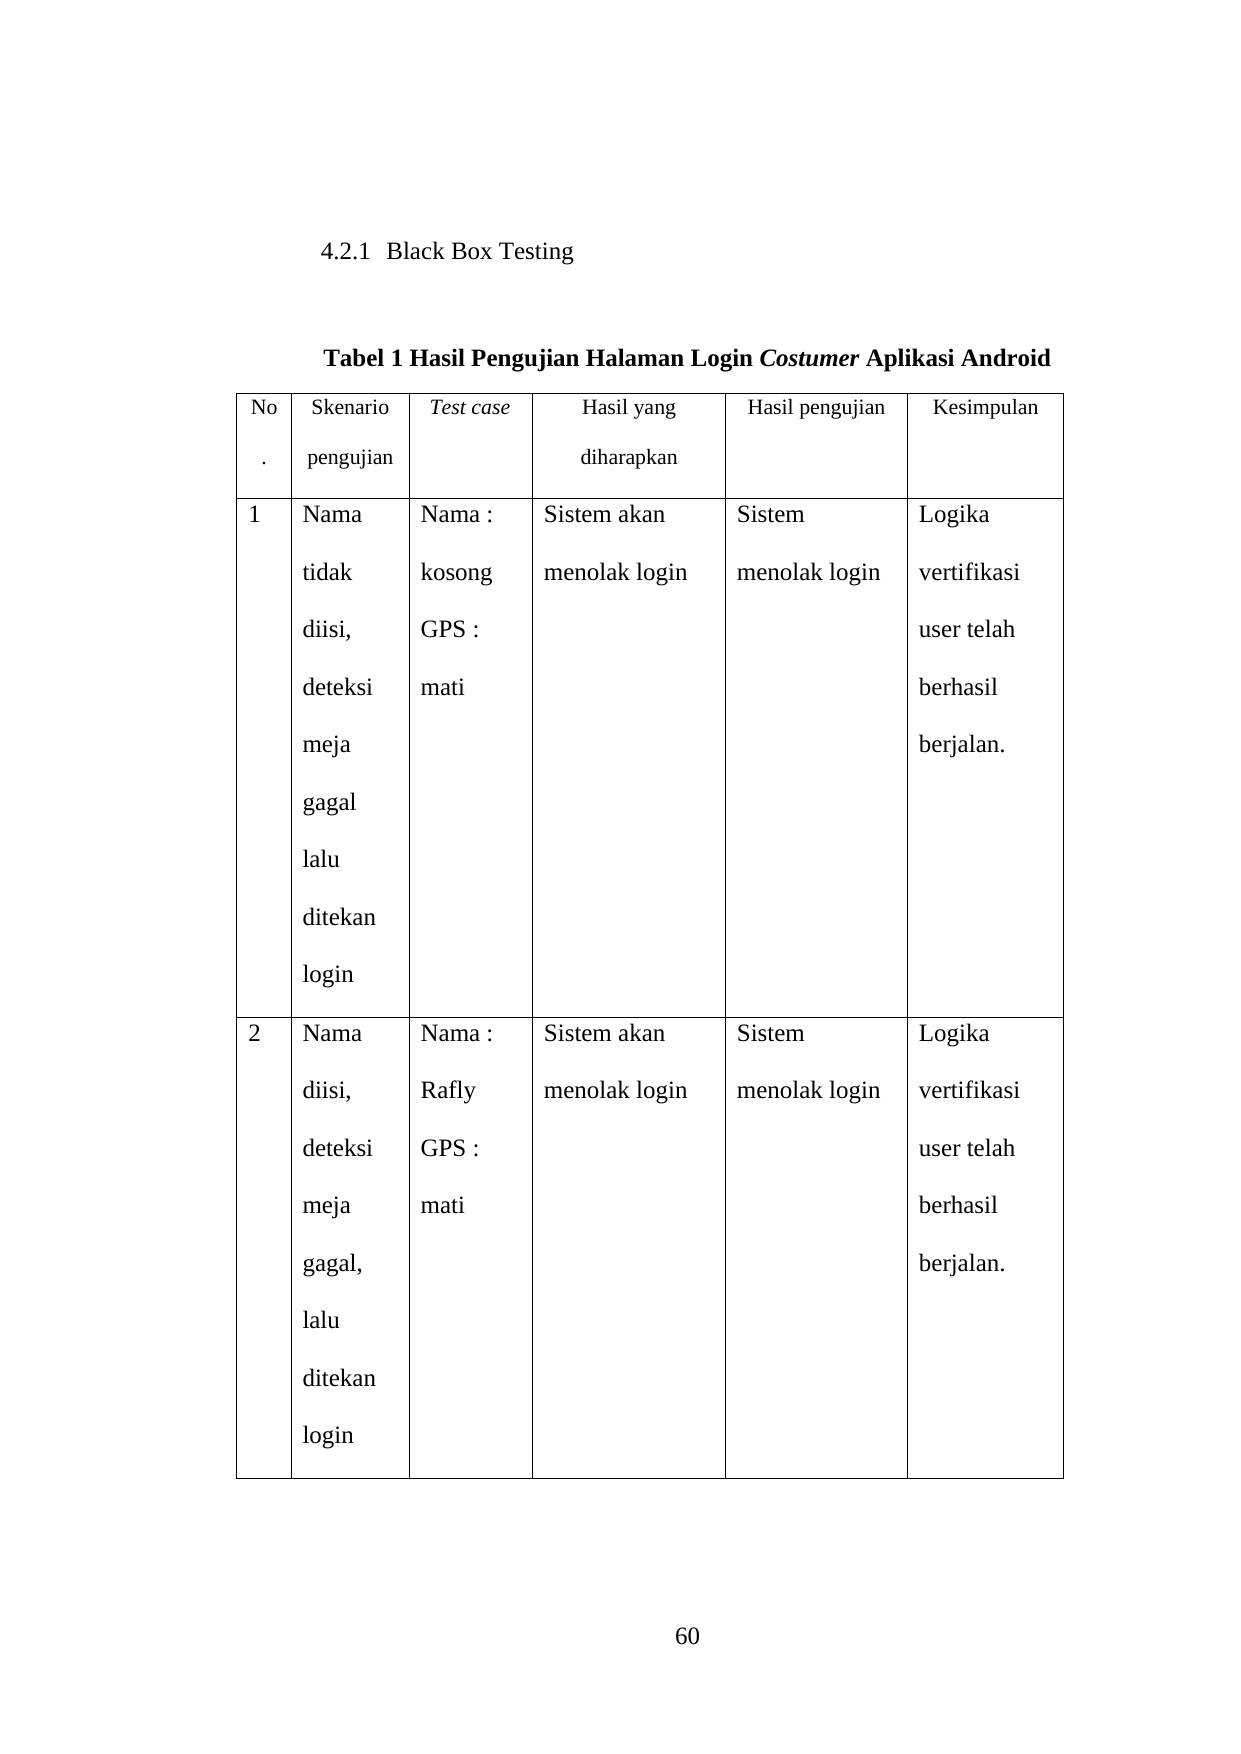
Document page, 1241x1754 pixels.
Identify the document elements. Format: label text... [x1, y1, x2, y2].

table_header No. [237, 394, 291, 498]
table_header Hasil pengujian [726, 394, 907, 498]
table_cell Nama : kosong GPS : mati [410, 499, 532, 1017]
table_header Skenario pengujian [292, 394, 409, 498]
table_header Kesimpulan [908, 394, 1063, 498]
table_cell Nama diisi, deteksi meja gagal, lalu ditekan login [292, 1018, 409, 1478]
table_header Hasil yang diharapkan [533, 394, 725, 498]
table_cell Nama : Rafly GPS : mati [410, 1018, 532, 1478]
table_cell Sistem akan menolak login [533, 499, 725, 1017]
table_cell 2 [237, 1018, 291, 1478]
table_cell Sistem menolak login [726, 499, 907, 1017]
table_cell Sistem menolak login [726, 1018, 907, 1478]
table_cell 1 [237, 499, 291, 1017]
table_header Test case [410, 394, 532, 498]
table_cell Logika vertifikasi user telah berhasil berjalan. [908, 1018, 1063, 1478]
table_cell Logika vertifikasi user telah berhasil berjalan. [908, 499, 1063, 1017]
table_cell Nama tidak diisi, deteksi meja gagal lalu ditekan login [292, 499, 409, 1017]
text Tabel 1 Hasil Pengujian Halaman Login Costumer Aplikasi Android [236, 343, 1063, 372]
table_cell Sistem akan menolak login [533, 1018, 725, 1478]
text Black Box Testing [321, 236, 1063, 265]
